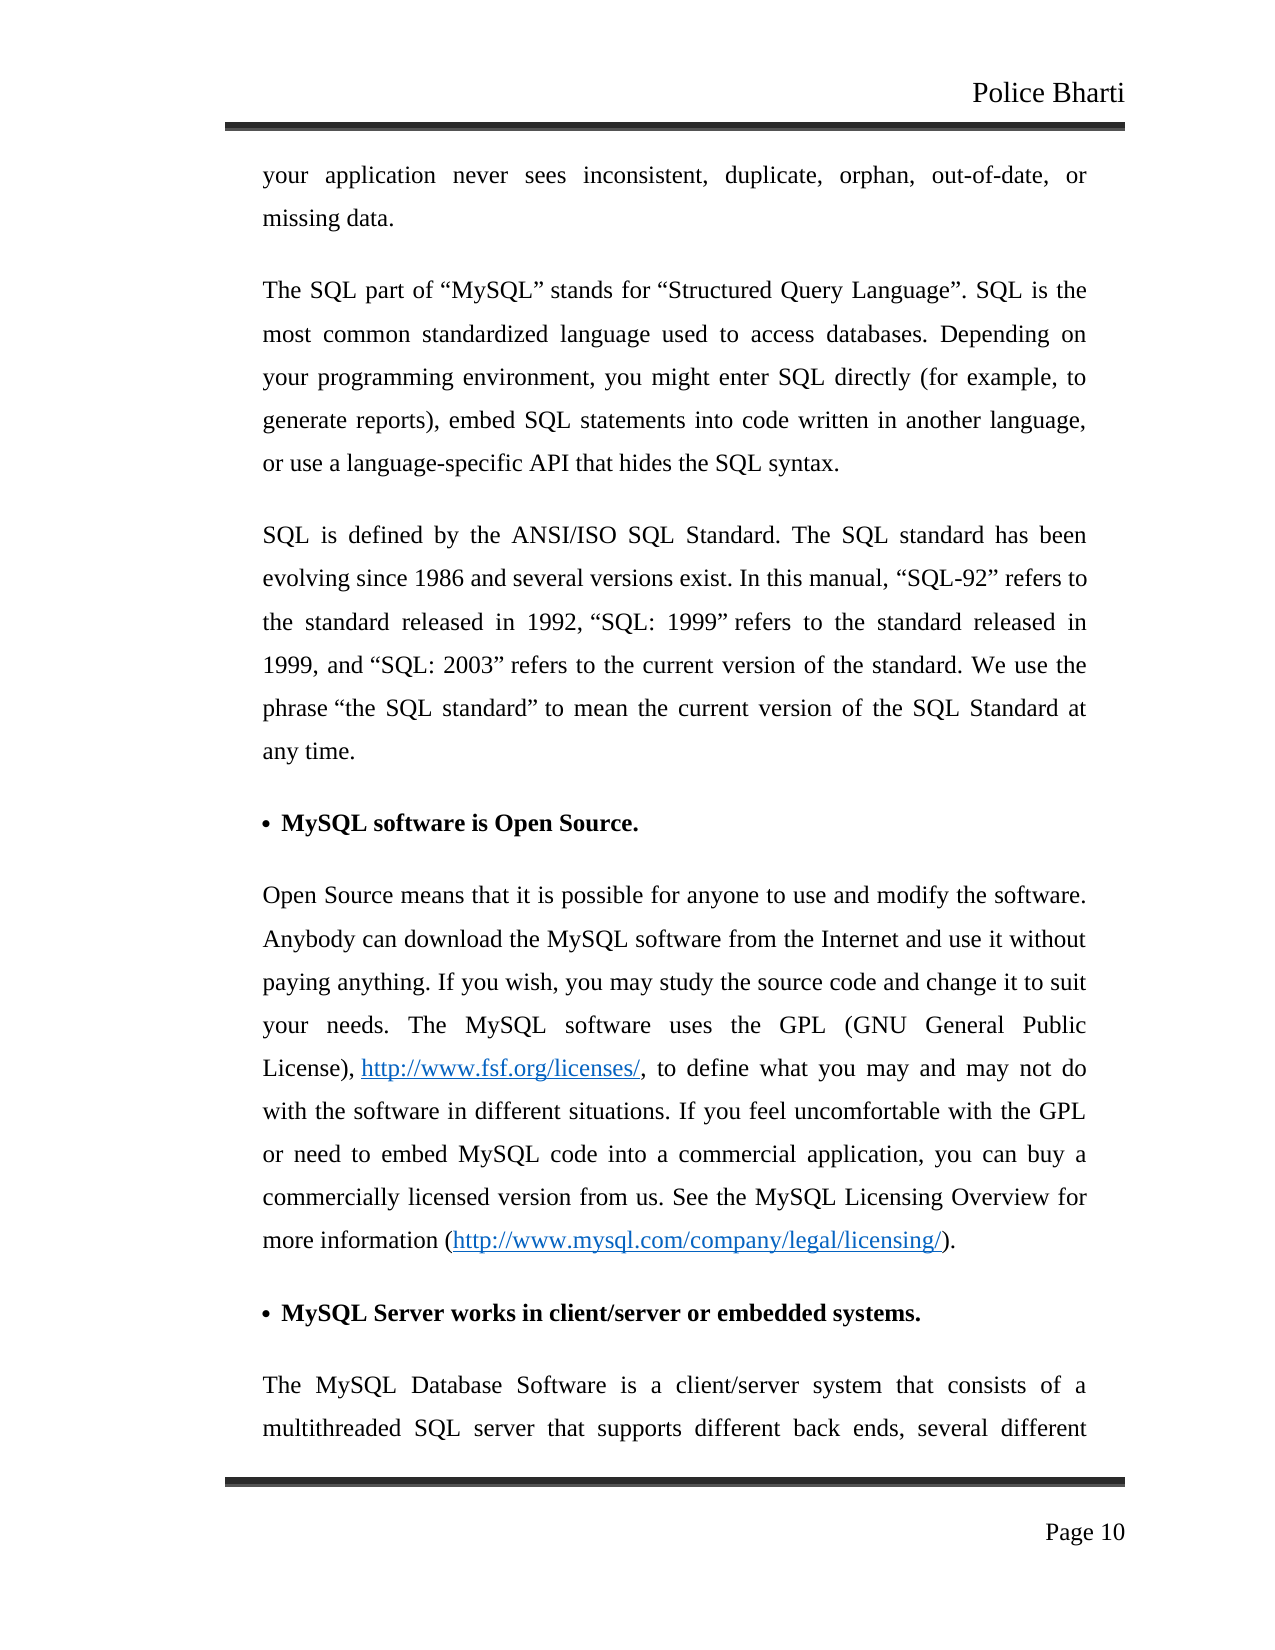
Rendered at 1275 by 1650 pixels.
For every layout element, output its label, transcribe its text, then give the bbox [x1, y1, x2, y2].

text The SQL part of “MySQL” stands for “Structured Query Language”. SQL is the most common standardized language used to access databases. Depending on your programming environment, you might enter SQL directly (for example, to generate reports), embed SQL statements into code written in another language, or use a language-specific API that hides the SQL syntax. [262, 276, 1087, 477]
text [262, 160, 1087, 232]
list MySQL software is Open Source. [262, 808, 1087, 837]
list MySQL Server works in client/server or embedded systems. [262, 1298, 1087, 1327]
text SQL is defined by the ANSI/ISO SQL Standard. The SQL standard has been evolving since 1986 and several versions exist. In this manual, “SQL-92” refers to the standard released in 1992, “SQL: 1999” refers to the standard released in 1999, and “SQL: 2003” refers to the current version of the standard. We use the phrase “the SQL standard” to mean the current version of the SQL Standard at any time. [262, 520, 1087, 765]
text Open Source means that it is possible for anyone to use and modify the software. Anybody can download the MySQL software from the Internet and use it without paying anything. If you wish, you may study the source code and change it to suit your needs. The MySQL software uses the GPL (GNU General Public License), http://www.fsf.org/licenses/, to define what you may and may not do with the software in different situations. If you feel uncomfortable with the GPL or need to embed MySQL code into a commercial application, you can buy a commercially licensed version from us. See the MySQL Licensing Overview for more information (http://www.mysql.com/company/legal/licensing/). [262, 881, 1087, 1254]
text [262, 1370, 1087, 1442]
